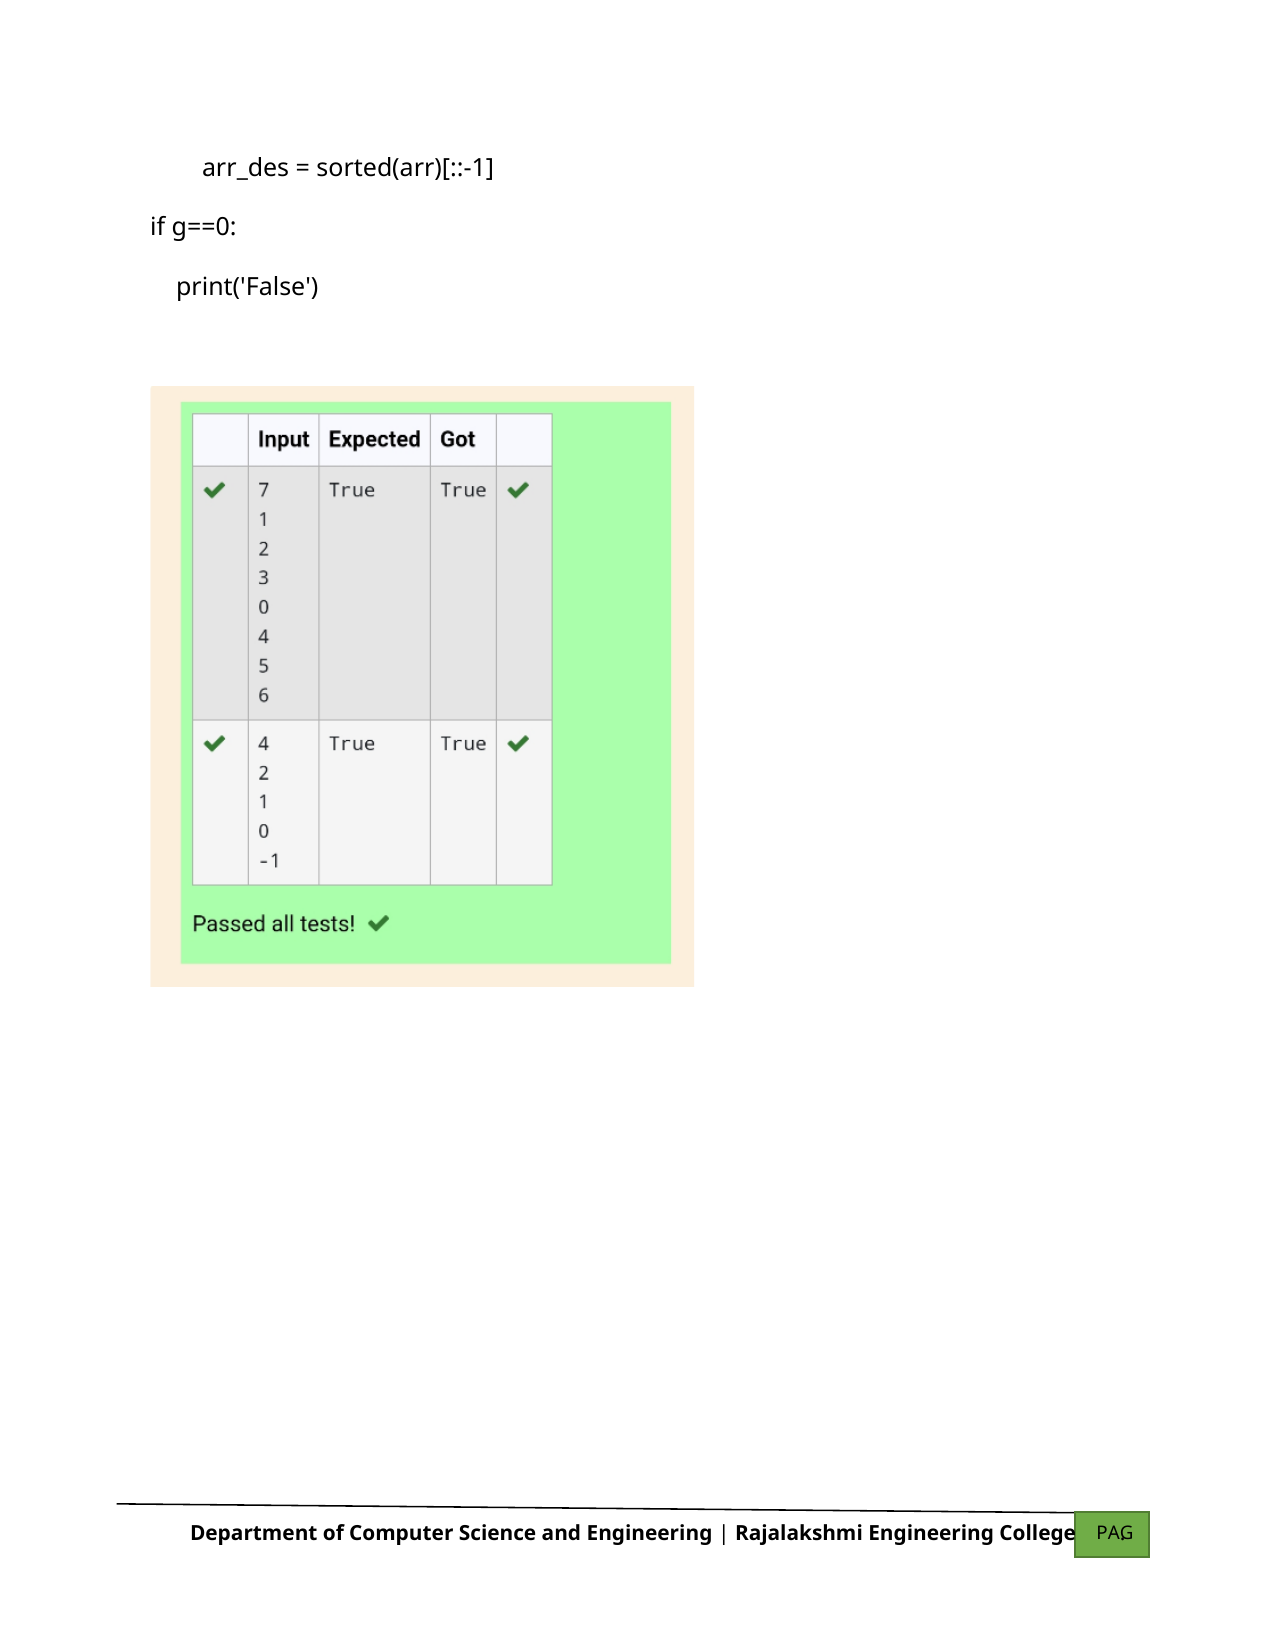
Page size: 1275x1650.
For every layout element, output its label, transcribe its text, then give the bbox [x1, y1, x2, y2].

picture [150, 386, 695, 987]
text if g==0: [150, 209, 1125, 243]
text arr_des = sorted(arr)[::-1] [150, 150, 1125, 184]
text print('False') [150, 268, 1125, 302]
